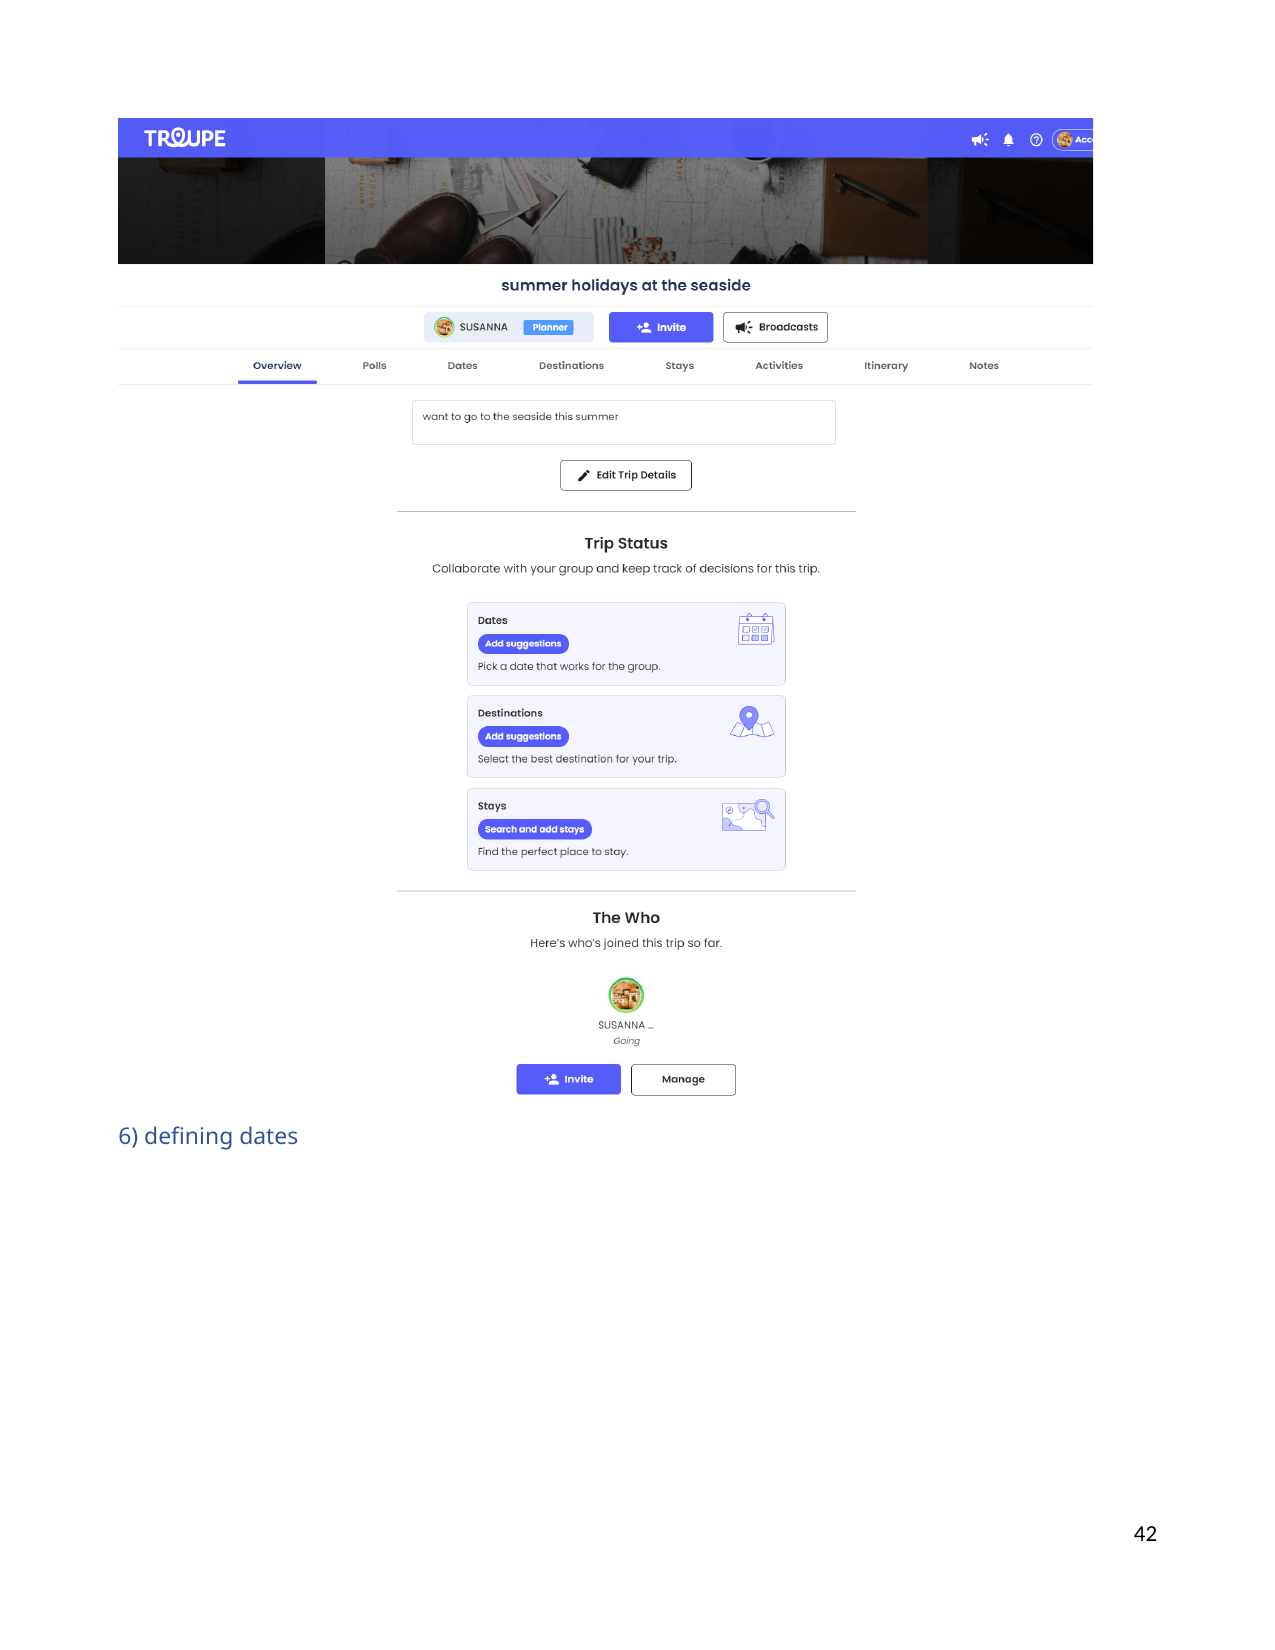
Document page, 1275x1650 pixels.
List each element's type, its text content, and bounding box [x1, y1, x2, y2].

subtitle 6) defining dates [118, 1120, 1157, 1151]
picture [118, 118, 1094, 1101]
